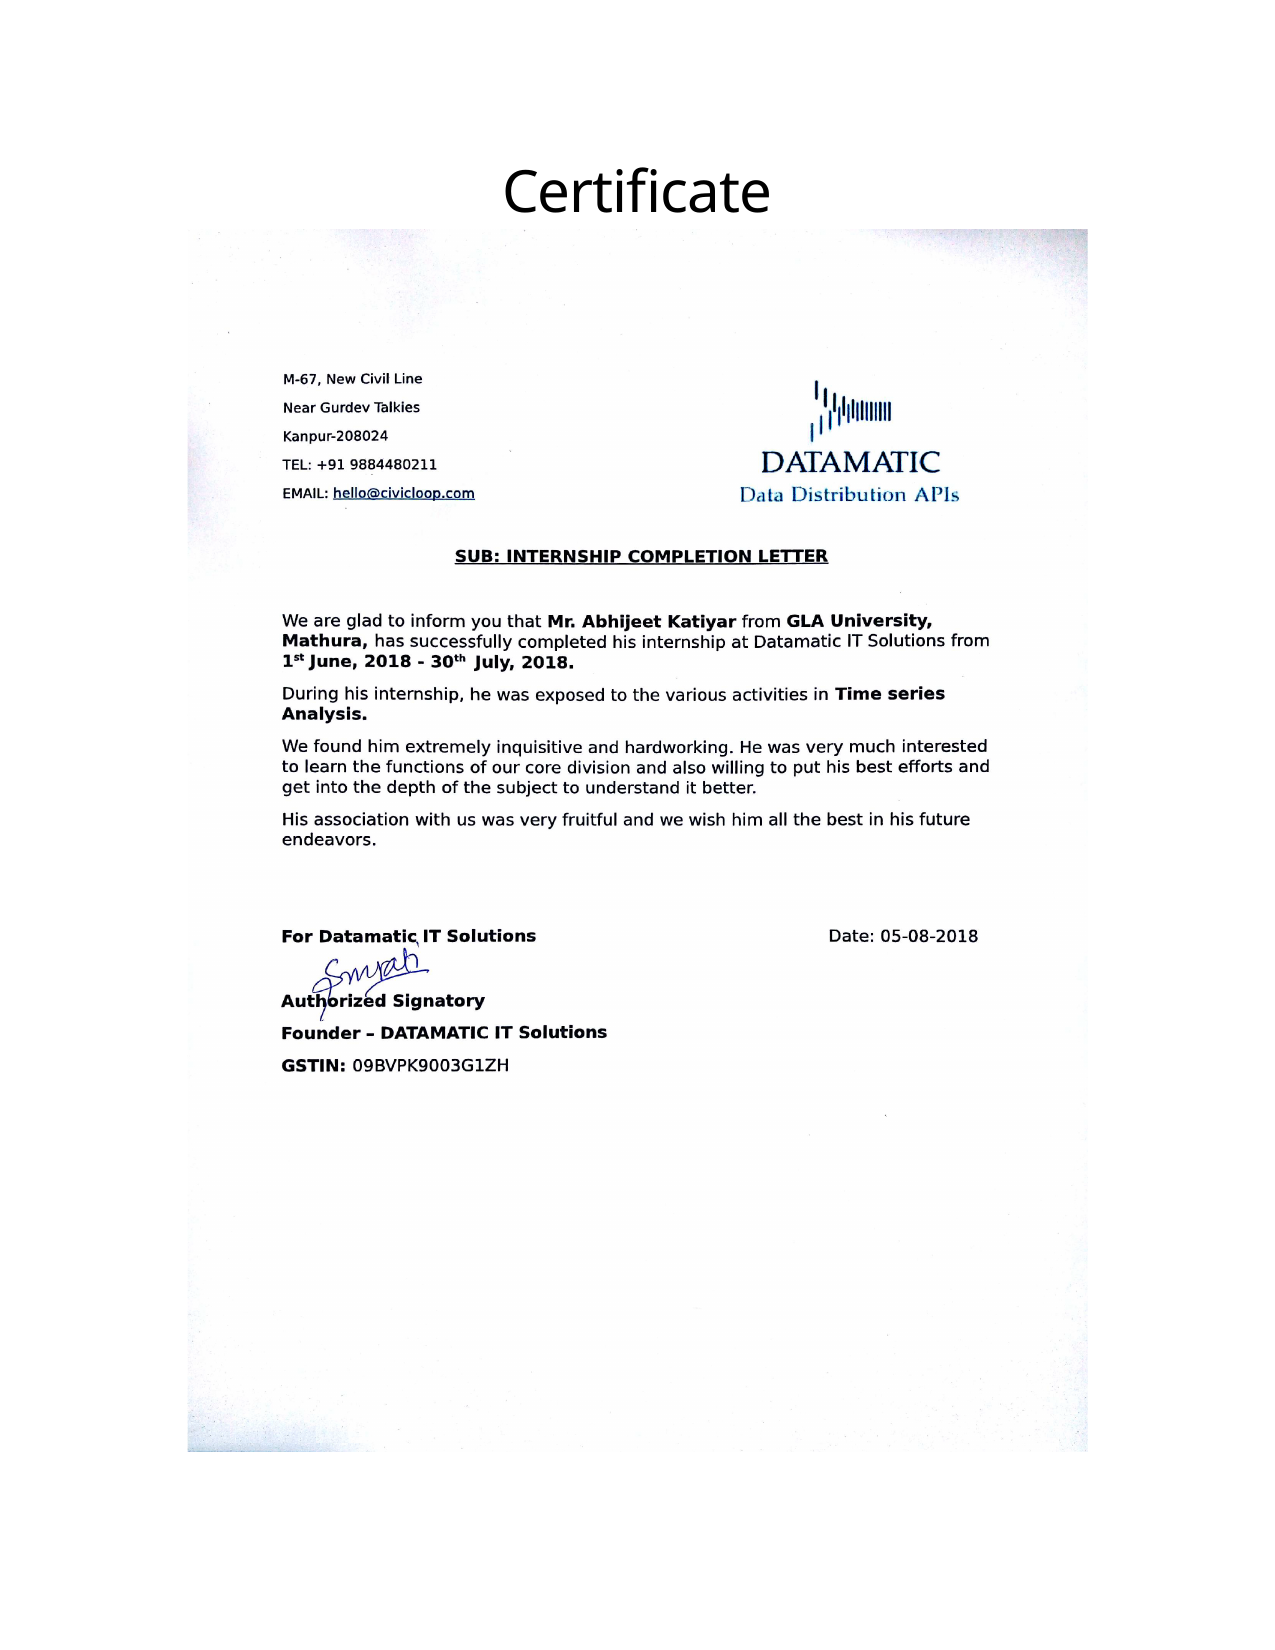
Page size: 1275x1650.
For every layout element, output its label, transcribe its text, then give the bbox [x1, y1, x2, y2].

title Certificate [187, 150, 1087, 229]
